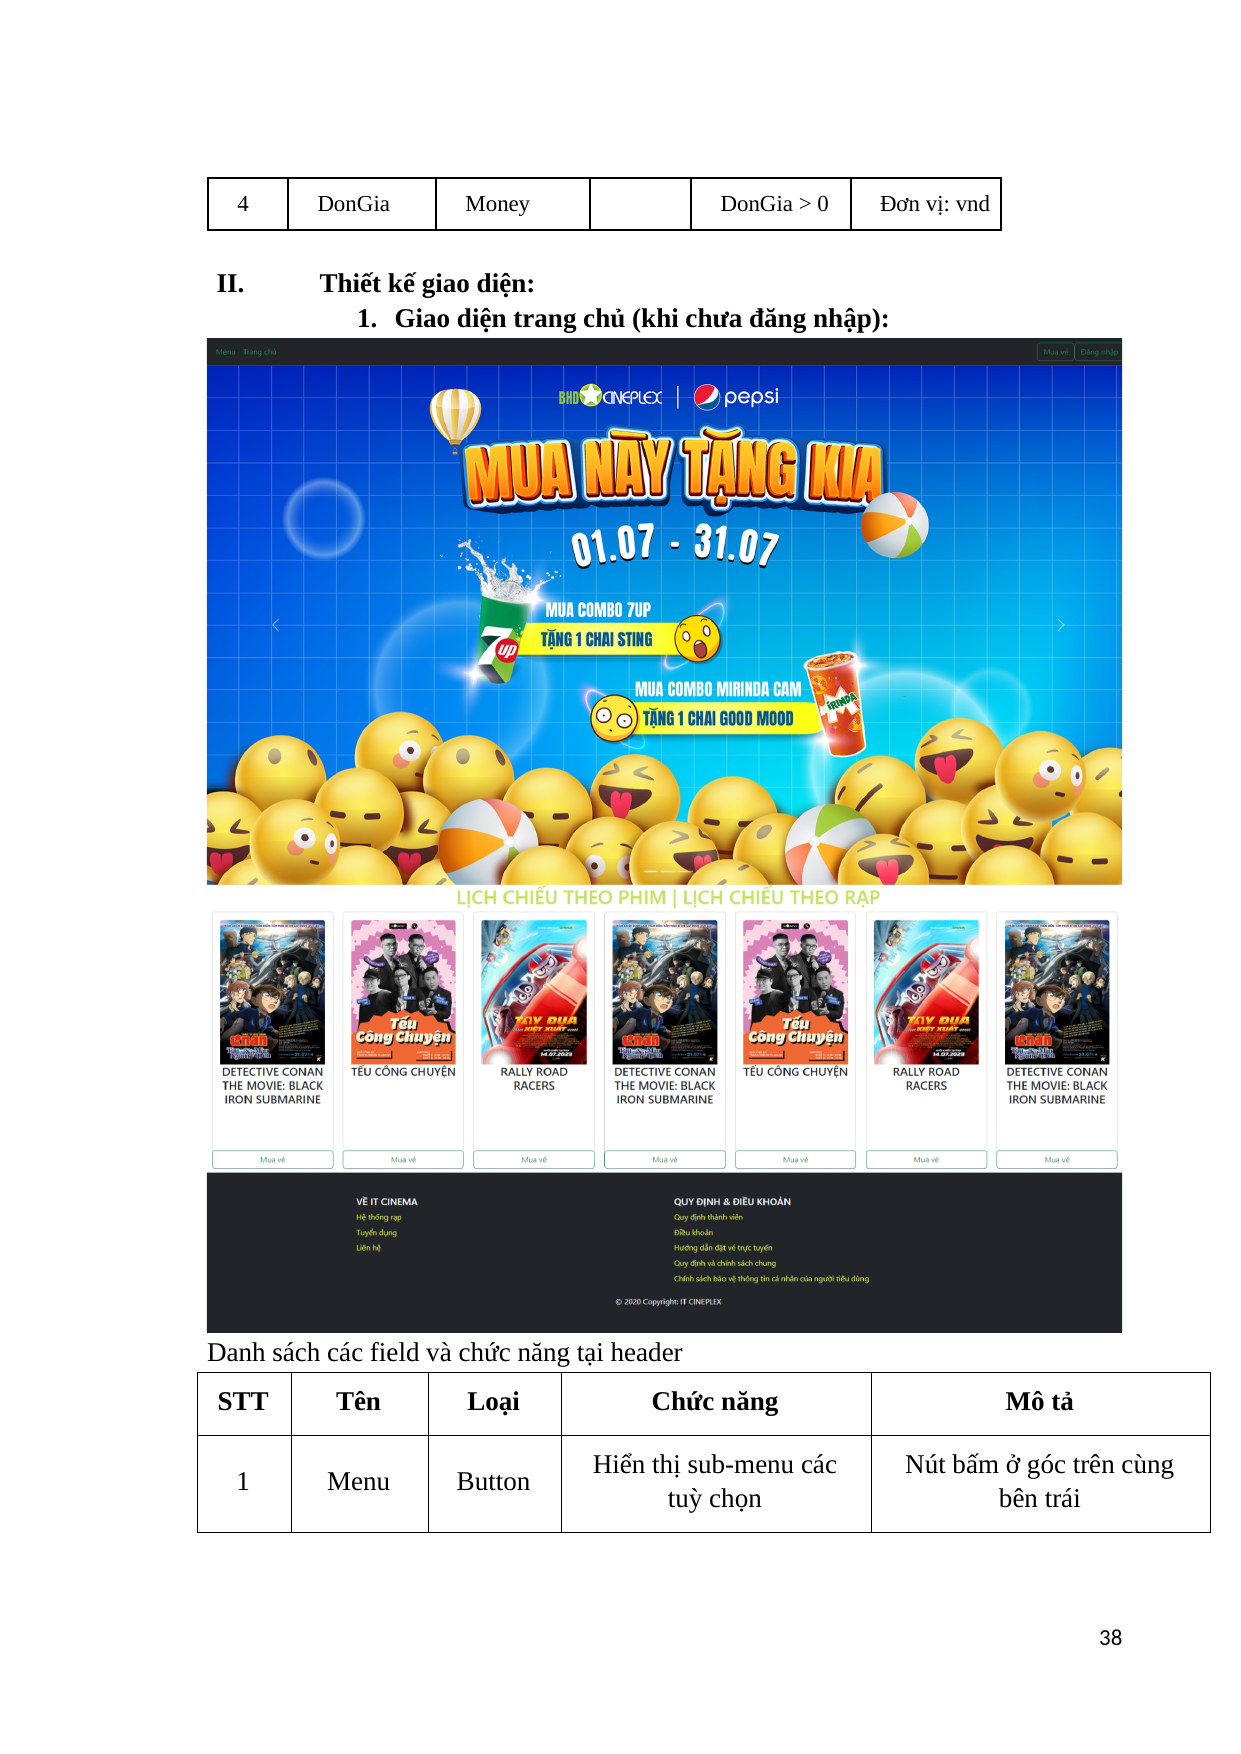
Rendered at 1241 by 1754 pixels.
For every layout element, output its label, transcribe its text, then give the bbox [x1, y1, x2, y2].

list Thiết kế giao diện: [244, 267, 1122, 298]
table_cell Button [429, 1436, 561, 1532]
table_cell Menu [292, 1436, 428, 1532]
table_cell Nút bấm ở góc trên cùng bên trái [872, 1436, 1210, 1532]
table_cell [591, 179, 690, 229]
table_header Mô tả [872, 1373, 1210, 1435]
table_cell DonGia > 0 [692, 179, 850, 229]
table_cell Money [437, 179, 589, 229]
text Danh sách các field và chức năng tại header [207, 1336, 1122, 1368]
table_header STT [198, 1373, 291, 1435]
table_header Tên [292, 1373, 428, 1435]
table_cell Hiển thị sub-menu các tuỳ chọn [562, 1436, 871, 1532]
table_cell 4 [209, 179, 287, 229]
list Giao diện trang chủ (khi chưa đăng nhập): [357, 302, 1122, 333]
table_cell DonGia [289, 179, 435, 229]
table_cell 1 [198, 1436, 291, 1532]
table_header Loại [429, 1373, 561, 1435]
picture [206, 338, 1123, 1333]
table_cell Đơn vị: vnd [852, 179, 1000, 229]
table_header Chức năng [562, 1373, 871, 1435]
